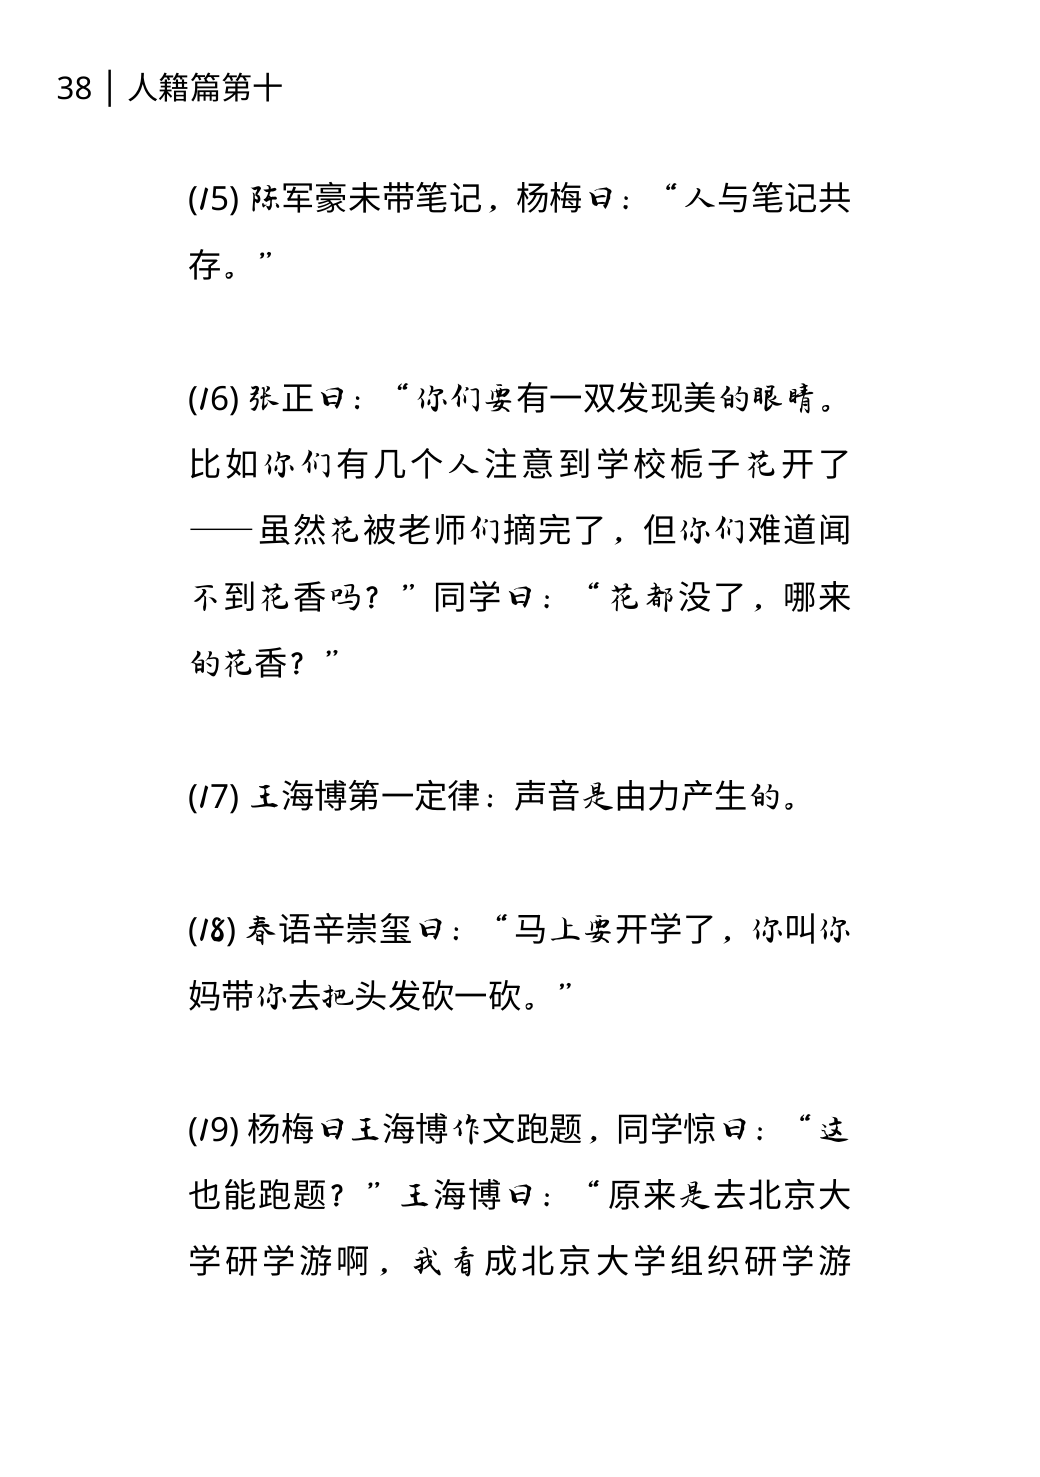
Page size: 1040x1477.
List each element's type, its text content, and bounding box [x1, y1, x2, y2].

list 春语辛崇玺曰：“马上要开学了，你叫你妈带你去把头发砍一砍。” [188, 897, 852, 1030]
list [188, 1097, 852, 1296]
list 张正曰：“你们要有一双发现美的眼睛。比如你们有几个人注意到学校栀子花开了——虽然花被老师们摘完了，但你们难道闻不到花香吗？”同学曰：“花都没了，哪来的花香？” [188, 366, 852, 698]
list 陈军豪未带笔记，杨梅曰：“人与笔记共存。” [188, 166, 852, 299]
list 王海博第一定律：声音是由力产生的。 [188, 764, 852, 831]
